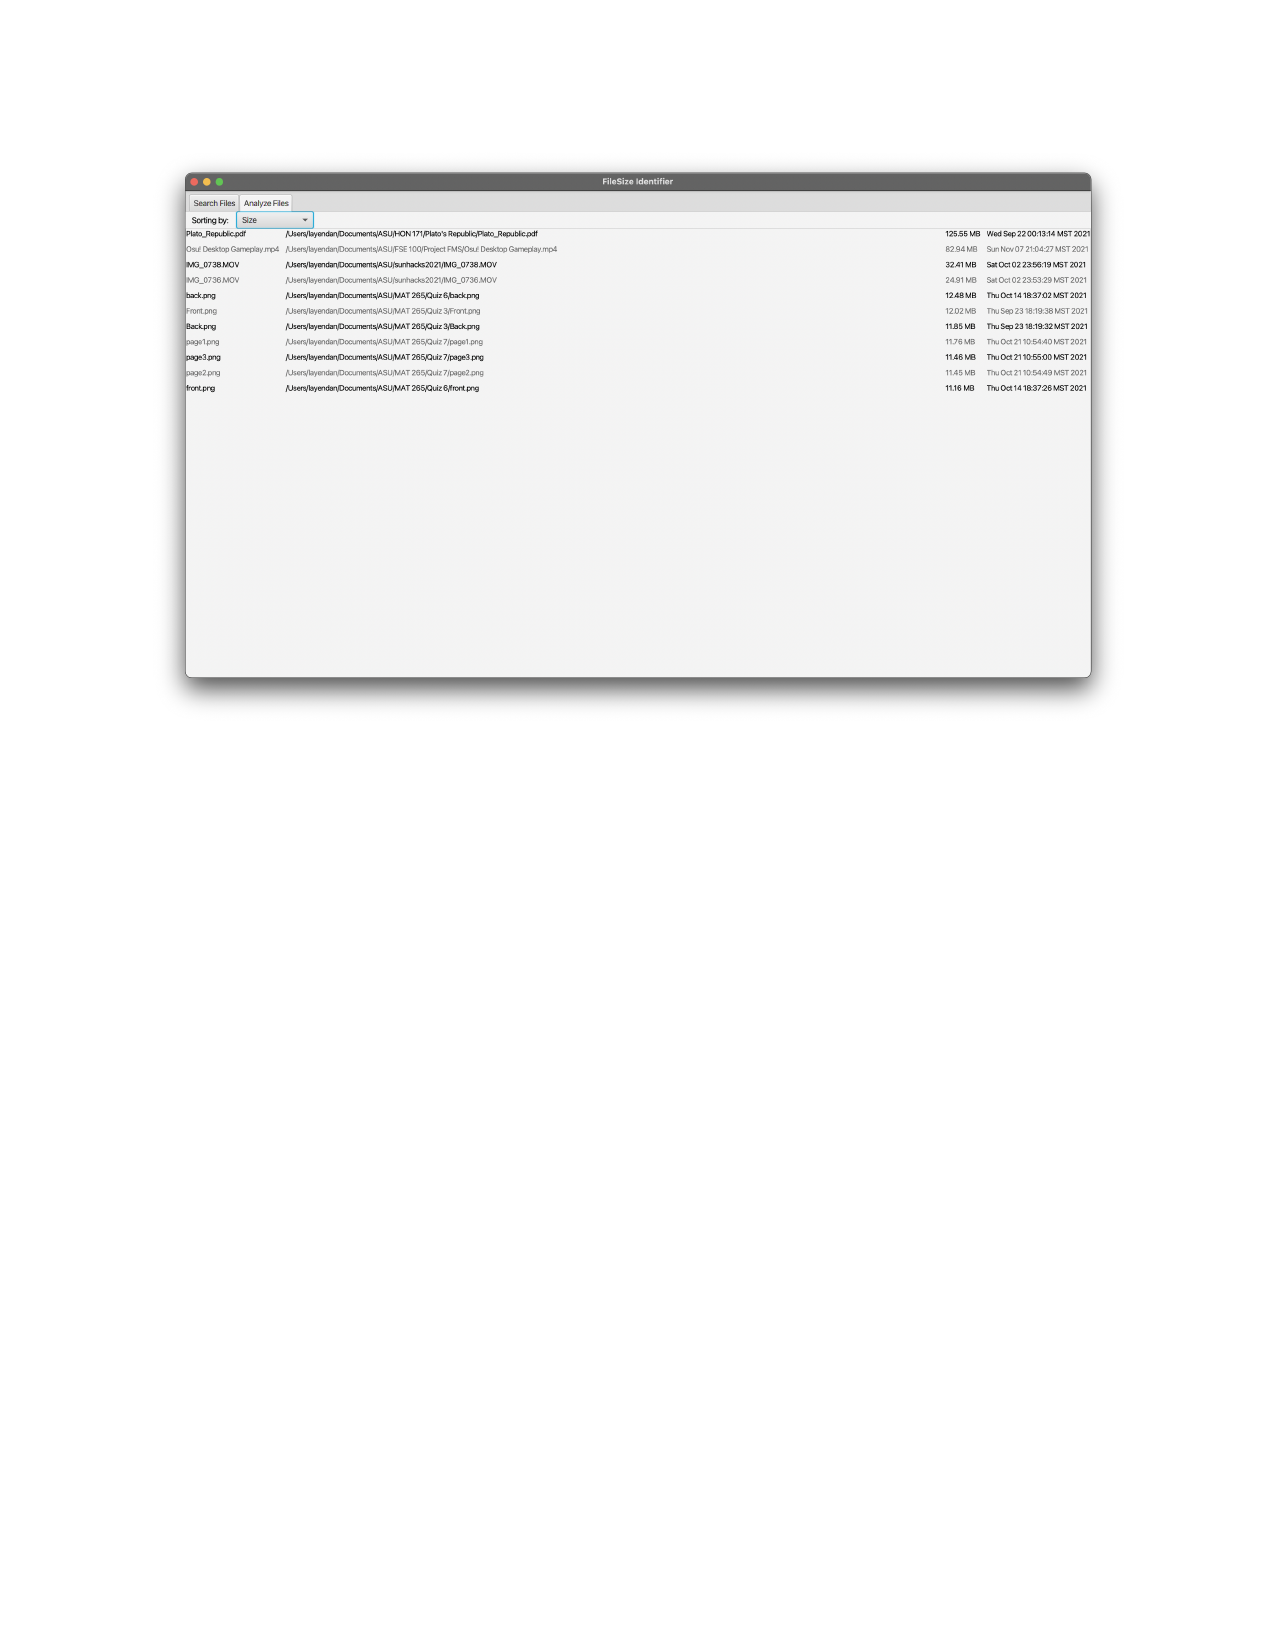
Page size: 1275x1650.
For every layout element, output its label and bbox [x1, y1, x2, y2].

picture [150, 150, 1125, 724]
